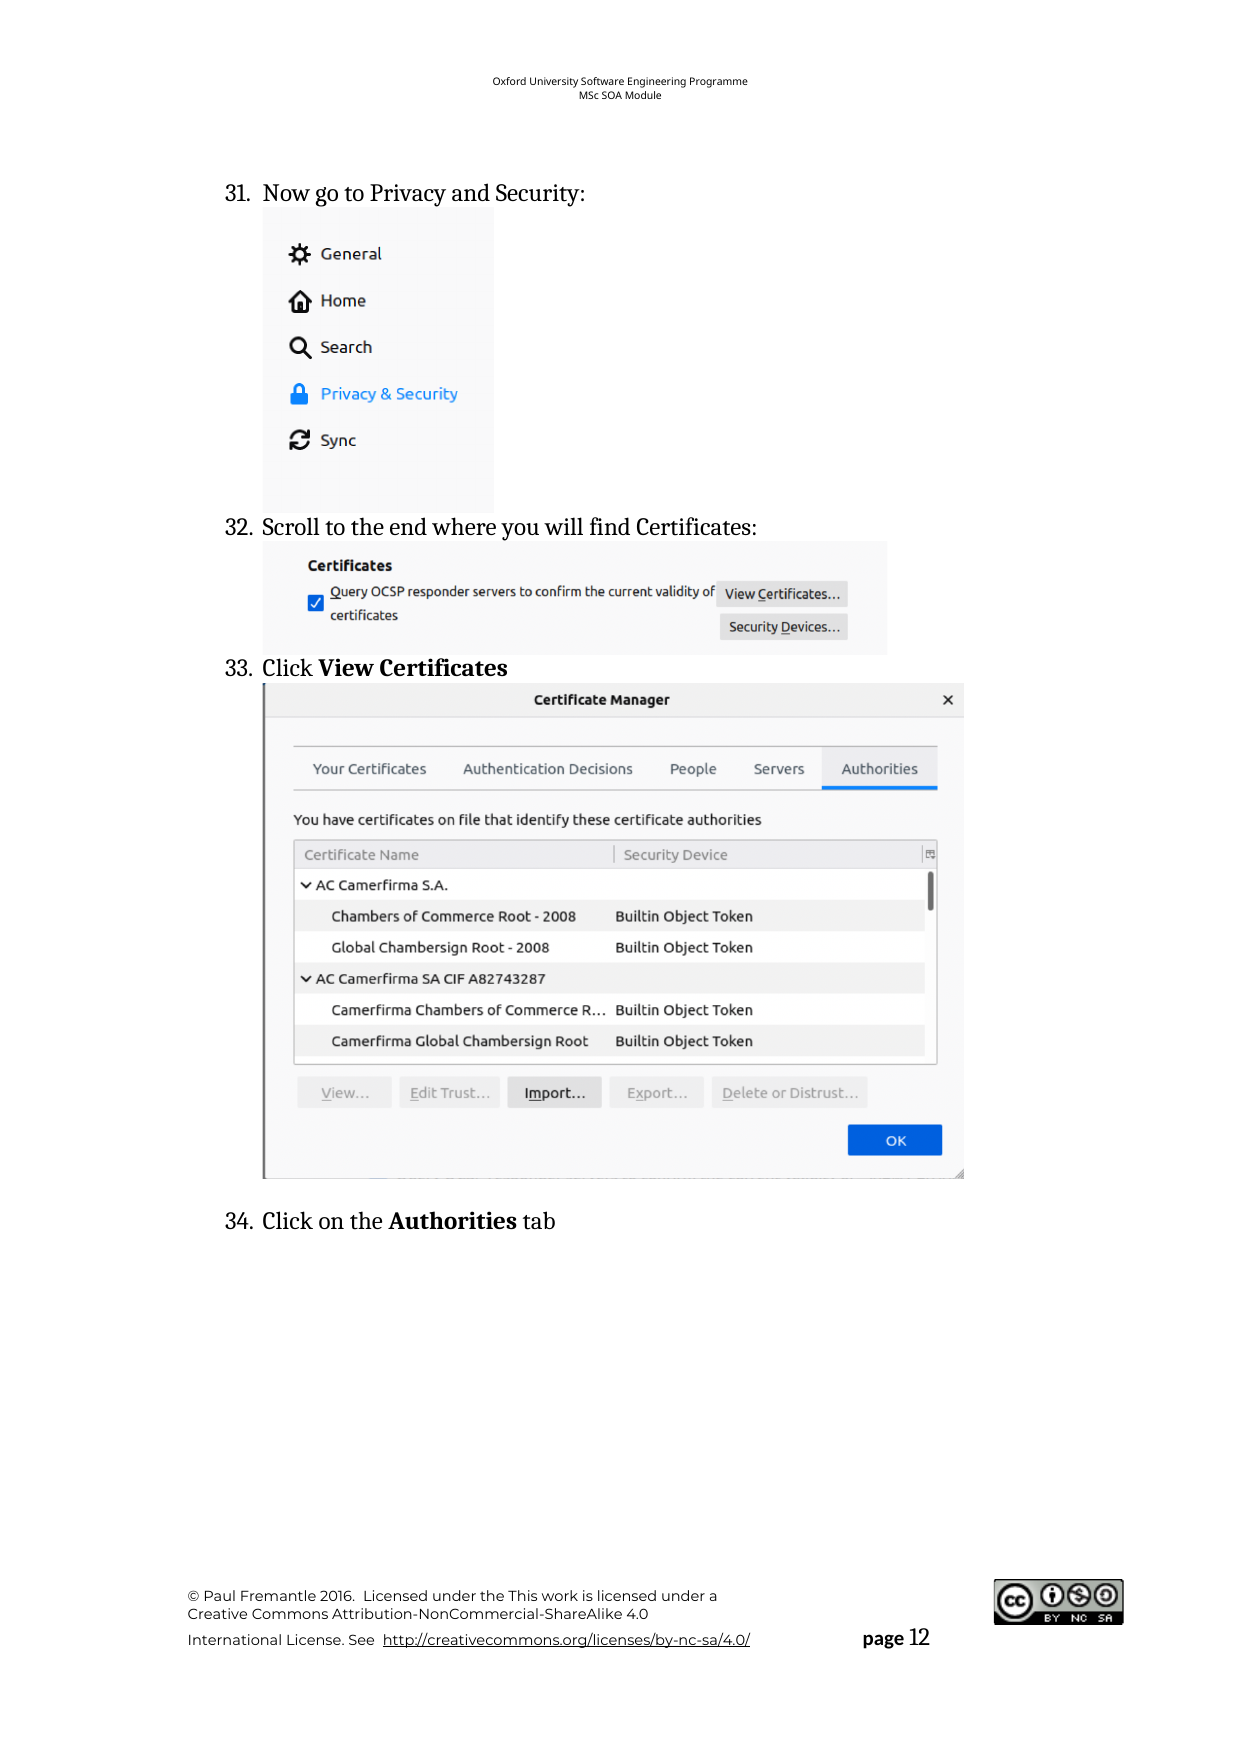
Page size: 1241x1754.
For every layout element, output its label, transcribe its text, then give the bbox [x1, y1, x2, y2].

list Click View Certificates [225, 654, 1053, 683]
picture [262, 207, 494, 513]
picture [262, 541, 888, 655]
list Click on the Authorities tab [225, 1207, 1053, 1236]
picture [993, 1579, 1124, 1625]
list Now go to Privacy and Security: [225, 179, 1053, 207]
picture [262, 683, 964, 1179]
